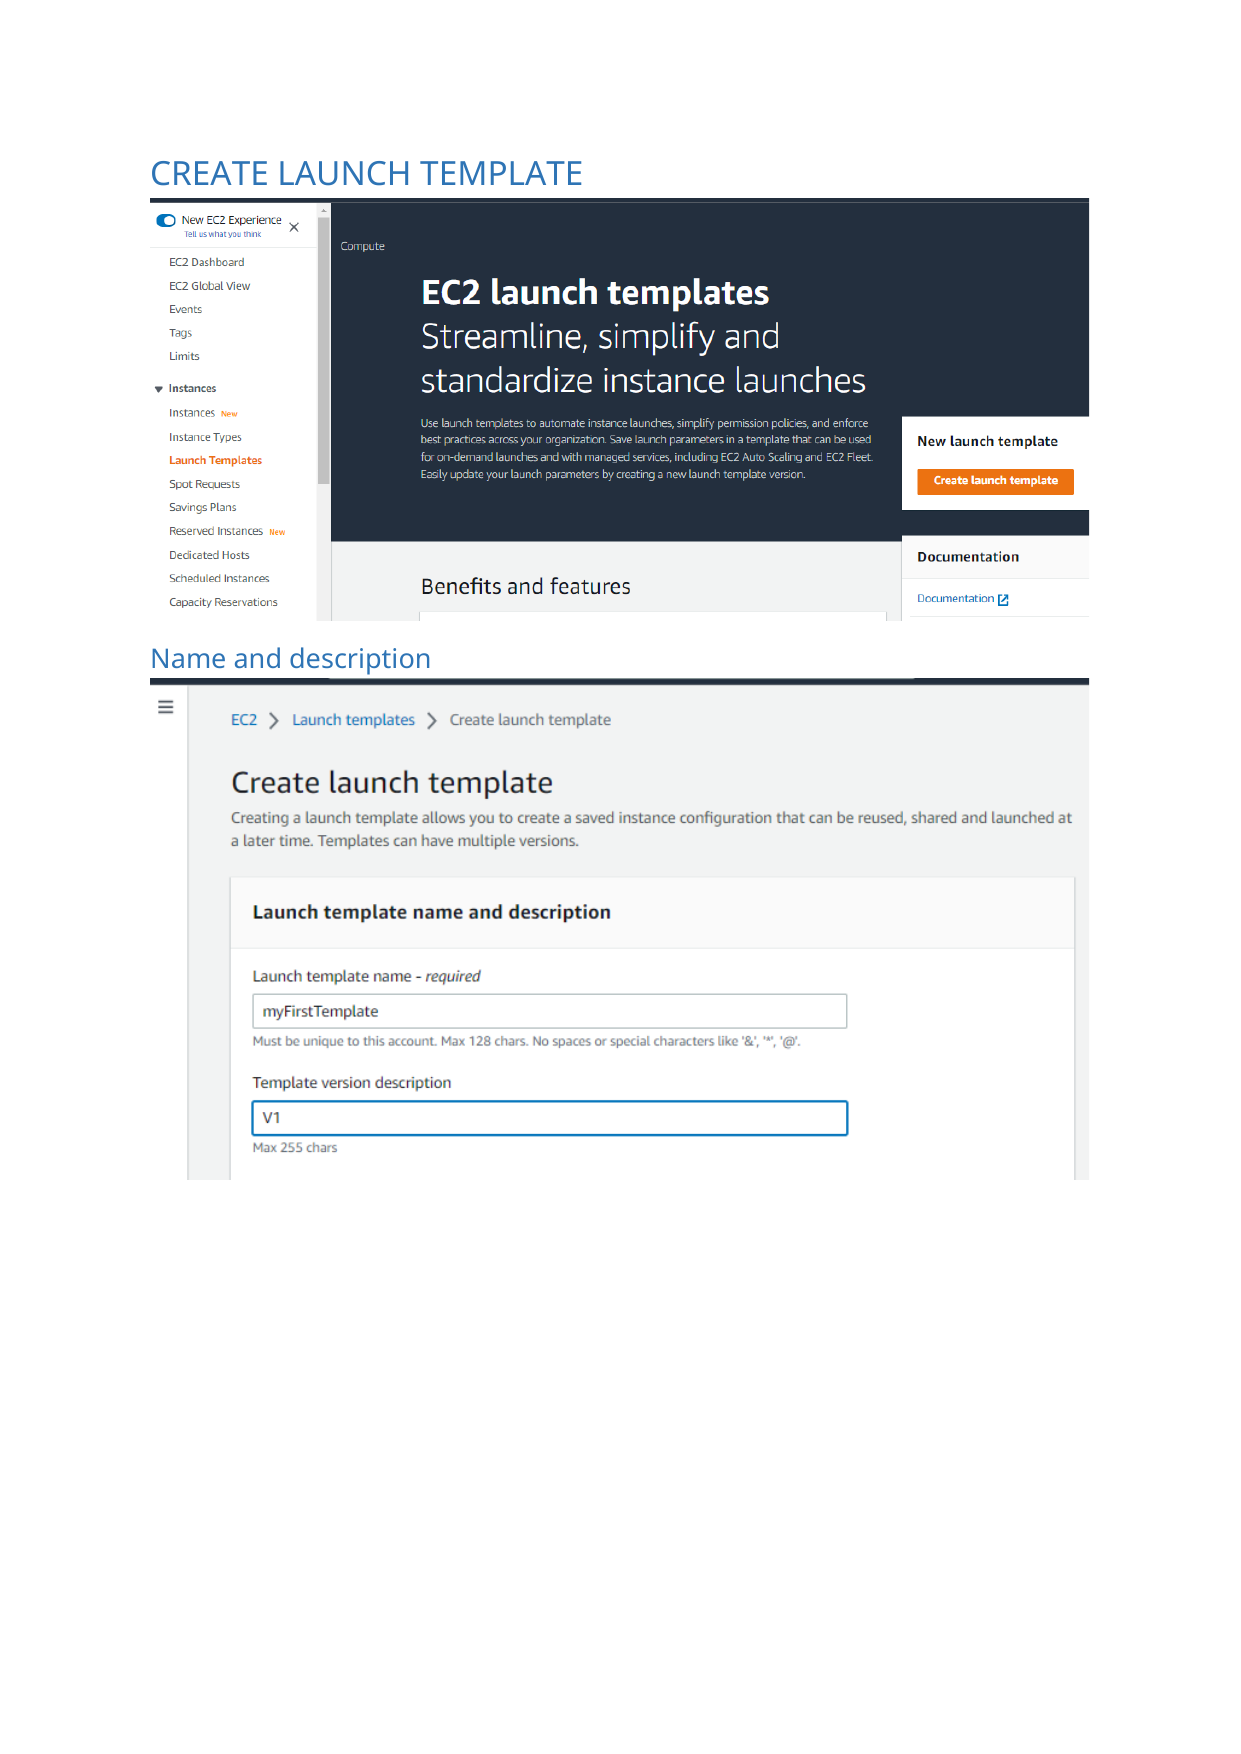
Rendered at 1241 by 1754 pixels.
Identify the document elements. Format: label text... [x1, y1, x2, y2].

subtitle CREATE LAUNCH TEMPLATE [150, 150, 1090, 195]
subtitle Name and description [150, 639, 1090, 676]
picture [150, 198, 1090, 621]
picture [150, 678, 1090, 1180]
